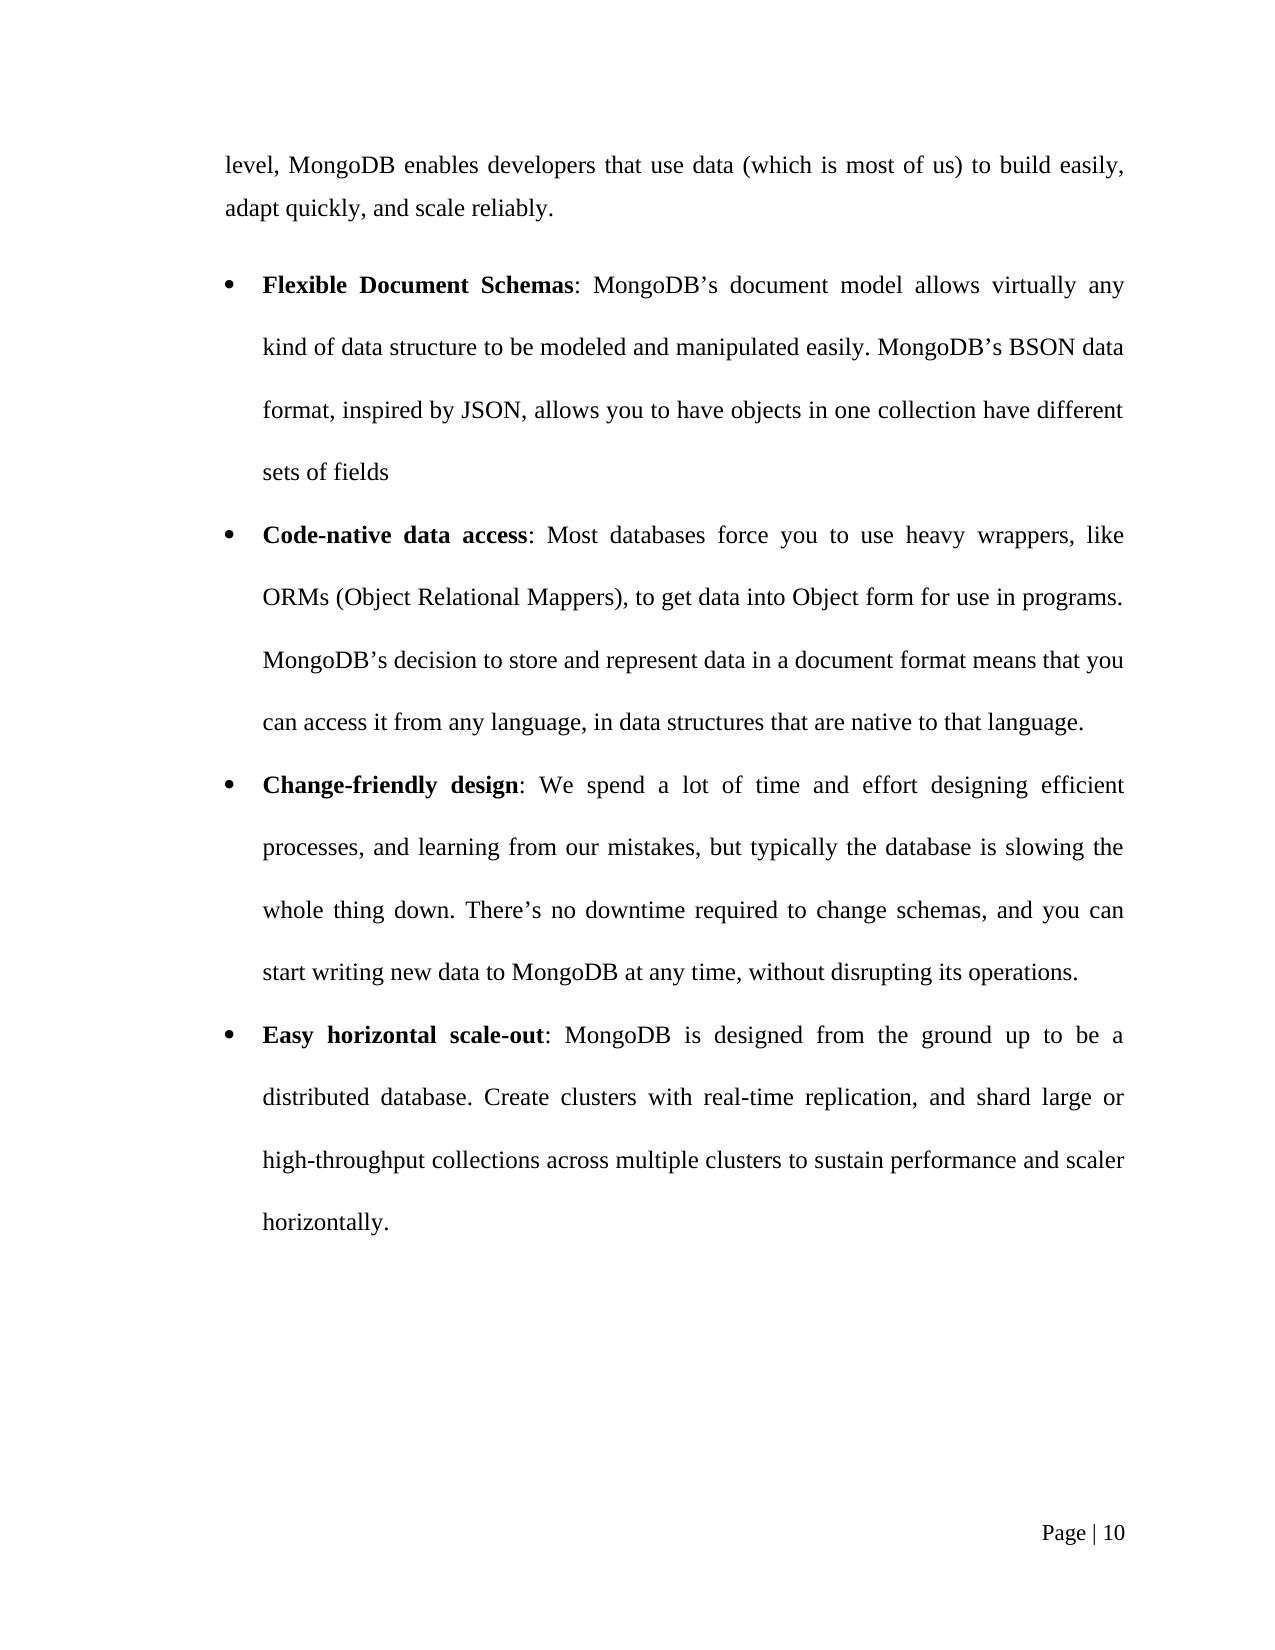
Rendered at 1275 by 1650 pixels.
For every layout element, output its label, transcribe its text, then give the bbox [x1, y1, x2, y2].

list Change-friendly design: We spend a lot of time and effort designing efficient processes, and learning from our mistakes, but typically the database is slowing the whole thing down. There’s no downtime required to change schemas, and you can start writing new data to MongoDB at any time, without disrupting its operations. [225, 736, 1125, 986]
list Easy horizontal scale-out: MongoDB is designed from the ground up to be a distributed database. Create clusters with real-time replication, and shard large or high-throughput collections across multiple clusters to sustain performance and scaler horizontally. [225, 986, 1125, 1236]
list Code-native data access: Most databases force you to use heavy wrappers, like ORMs (Object Relational Mappers), to get data into Object form for use in programs. MongoDB’s decision to store and represent data in a document format means that you can access it from any language, in data structures that are native to that language. [225, 486, 1125, 736]
list Flexible Document Schemas: MongoDB’s document model allows virtually any kind of data structure to be modeled and manipulated easily. MongoDB’s BSON data format, inspired by JSON, allows you to have objects in one collection have different sets of fields [225, 236, 1125, 486]
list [225, 150, 1125, 222]
